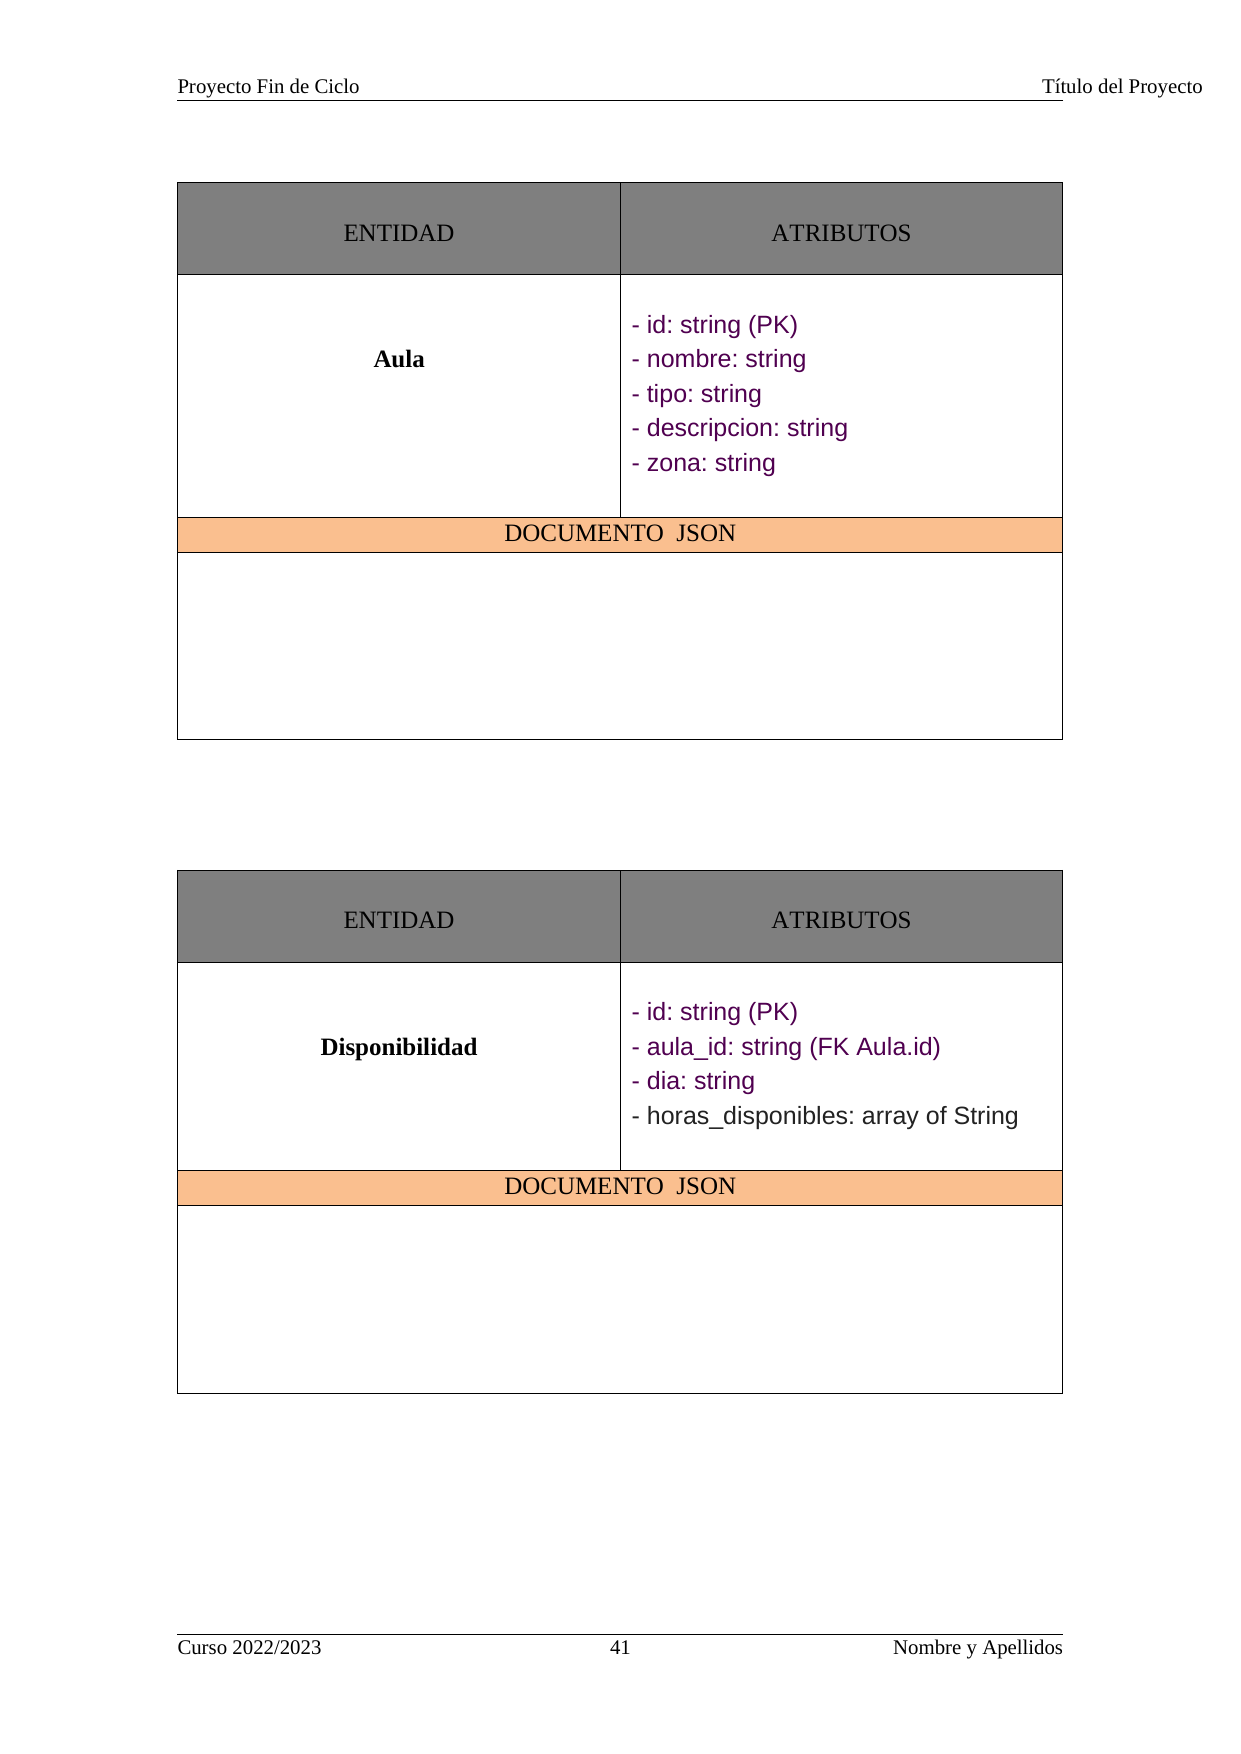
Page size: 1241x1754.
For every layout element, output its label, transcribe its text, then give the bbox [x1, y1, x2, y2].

table_cell DOCUMENTO JSON [178, 518, 1062, 552]
table_cell [178, 553, 1062, 739]
table_cell Disponibilidad [178, 963, 620, 1170]
table_header ENTIDAD [178, 183, 620, 274]
table_cell - id: string (PK) - nombre: string - tipo: string - descripcion: string - zona: string [621, 275, 1062, 517]
table_cell [178, 1206, 1062, 1392]
table_header ATRIBUTOS [621, 871, 1062, 962]
table_cell - id: string (PK) - aula_id: string (FK Aula.id) - dia: string - horas_disponibles: array of String [621, 963, 1062, 1170]
table_header ENTIDAD [178, 871, 620, 962]
table_cell Aula [178, 275, 620, 517]
table_cell DOCUMENTO JSON [178, 1171, 1062, 1205]
table_header ATRIBUTOS [621, 183, 1062, 274]
